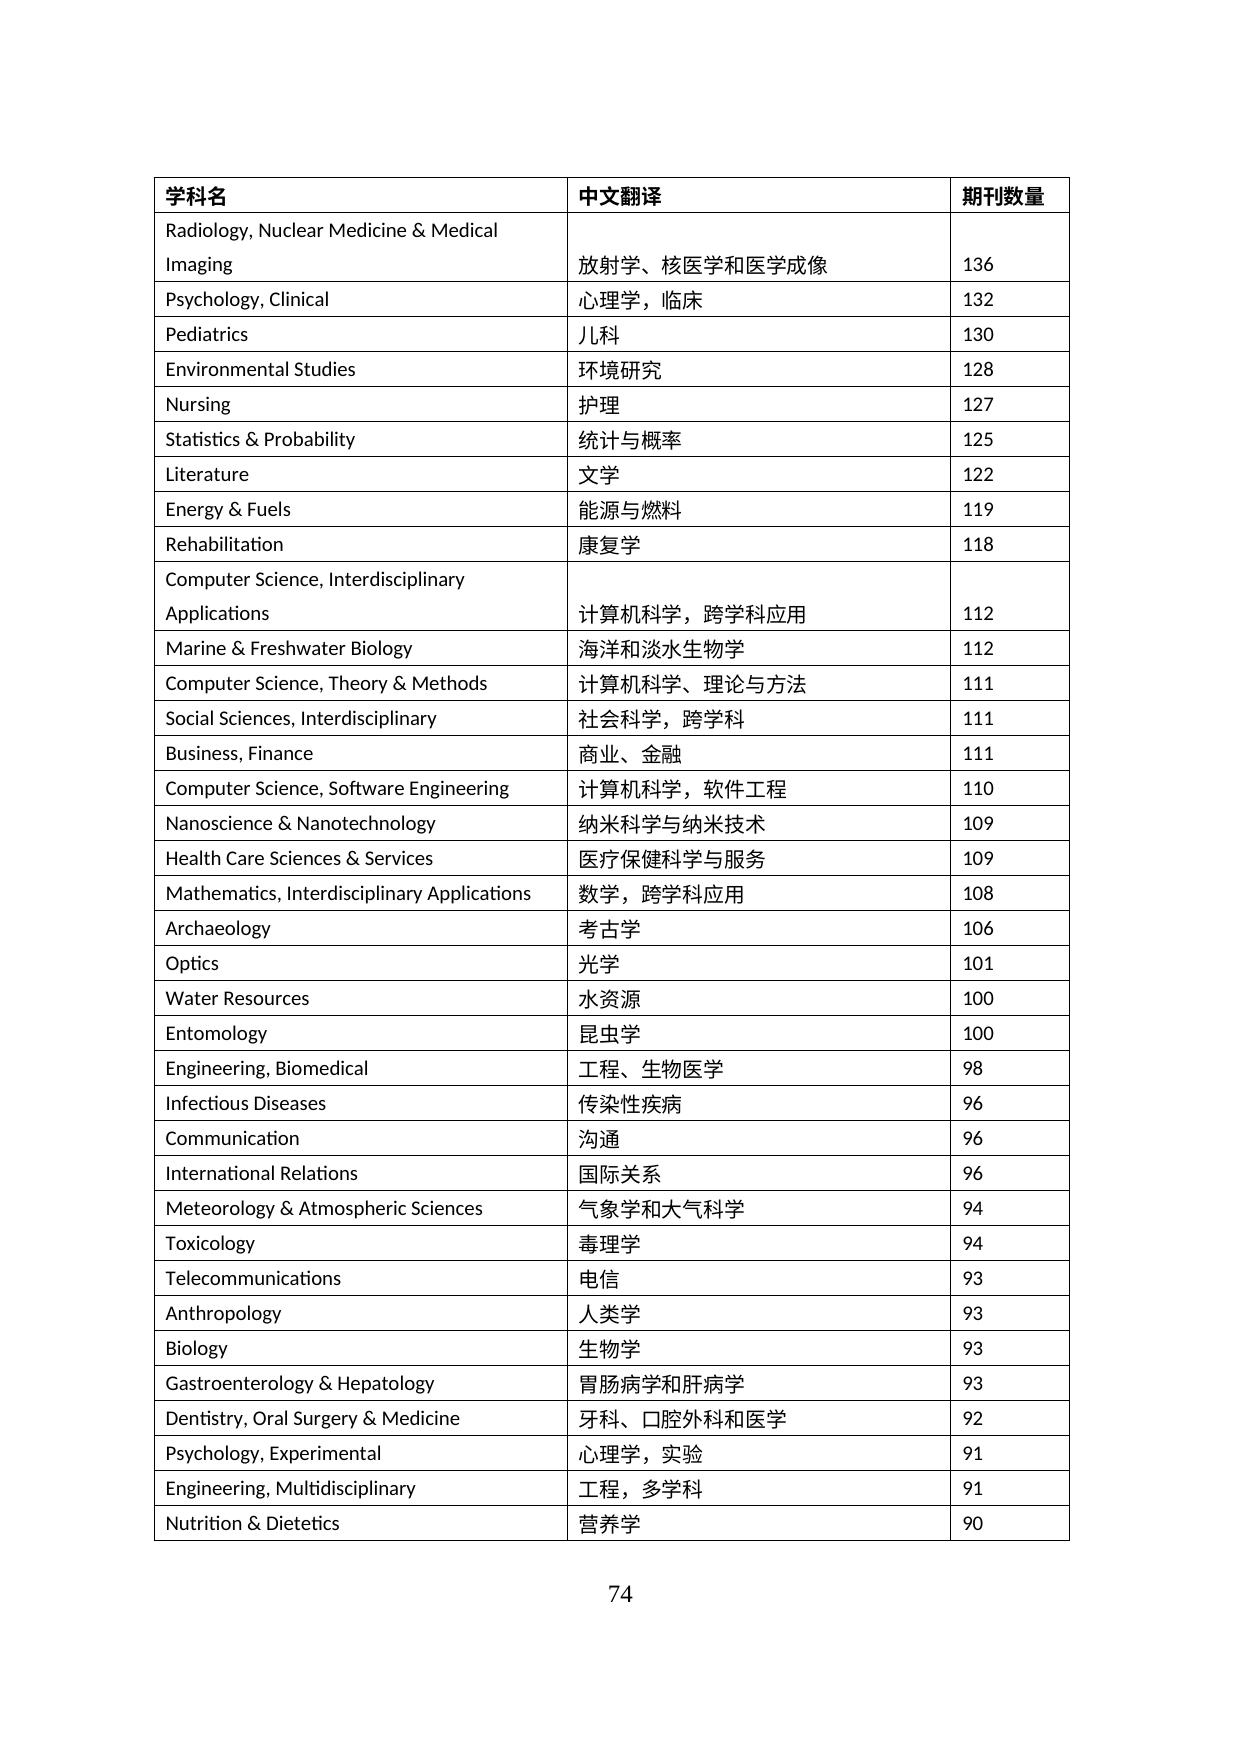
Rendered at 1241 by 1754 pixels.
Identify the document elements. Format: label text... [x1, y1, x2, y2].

table_cell 118 [951, 527, 1069, 561]
table_cell 128 [951, 352, 1069, 386]
table_cell 136 [951, 213, 1069, 281]
table_cell Computer Science, Theory & Methods [155, 666, 567, 700]
table_cell 社会科学，跨学科 [568, 701, 950, 735]
table_cell 122 [951, 457, 1069, 491]
table_cell Entomology [155, 1016, 567, 1050]
table_cell 96 [951, 1156, 1069, 1190]
table_cell 93 [951, 1331, 1069, 1365]
table_cell 昆虫学 [568, 1016, 950, 1050]
table_cell Toxicology [155, 1226, 567, 1260]
table_cell 101 [951, 946, 1069, 980]
table_cell 商业、金融 [568, 736, 950, 770]
table_cell 医疗保健科学与服务 [568, 841, 950, 875]
table_cell 100 [951, 1016, 1069, 1050]
table_cell Literature [155, 457, 567, 491]
table_cell Pediatrics [155, 317, 567, 351]
table_cell Health Care Sciences & Services [155, 841, 567, 875]
table_cell 119 [951, 492, 1069, 526]
table_cell 90 [951, 1506, 1069, 1540]
table_cell 111 [951, 736, 1069, 770]
table_cell 93 [951, 1366, 1069, 1400]
table_cell 130 [951, 317, 1069, 351]
table_cell 胃肠病学和肝病学 [568, 1366, 950, 1400]
table_cell 109 [951, 841, 1069, 875]
table_cell Dentistry, Oral Surgery & Medicine [155, 1401, 567, 1435]
table_cell 生物学 [568, 1331, 950, 1365]
table_cell Optics [155, 946, 567, 980]
table_cell Meteorology & Atmospheric Sciences [155, 1191, 567, 1225]
table_cell 纳米科学与纳米技术 [568, 806, 950, 840]
table_header 期刊数量 [951, 178, 1069, 212]
table_cell 儿科 [568, 317, 950, 351]
table_cell 电信 [568, 1261, 950, 1295]
table_cell Communication [155, 1121, 567, 1155]
table_cell 传染性疾病 [568, 1086, 950, 1120]
table_cell Engineering, Biomedical [155, 1051, 567, 1085]
table_cell 110 [951, 771, 1069, 805]
table_cell 统计与概率 [568, 422, 950, 456]
table_cell Mathematics, Interdisciplinary Applications [155, 876, 567, 910]
table_cell 98 [951, 1051, 1069, 1085]
table_cell 牙科、口腔外科和医学 [568, 1401, 950, 1435]
table_cell Radiology, Nuclear Medicine & Medical Imaging [155, 213, 567, 281]
table_cell 水资源 [568, 981, 950, 1015]
table_cell 环境研究 [568, 352, 950, 386]
table_cell 毒理学 [568, 1226, 950, 1260]
table_cell 91 [951, 1436, 1069, 1470]
table_cell Archaeology [155, 911, 567, 945]
table_cell Anthropology [155, 1296, 567, 1330]
table_cell 96 [951, 1086, 1069, 1120]
table_cell 气象学和大气科学 [568, 1191, 950, 1225]
table_cell 人类学 [568, 1296, 950, 1330]
table_cell Nutrition & Dietetics [155, 1506, 567, 1540]
table_cell 国际关系 [568, 1156, 950, 1190]
table_cell 能源与燃料 [568, 492, 950, 526]
table_cell 心理学，临床 [568, 282, 950, 316]
table_cell 112 [951, 562, 1069, 630]
table_cell 营养学 [568, 1506, 950, 1540]
table_cell 数学，跨学科应用 [568, 876, 950, 910]
table_cell 91 [951, 1471, 1069, 1505]
table_cell 计算机科学、理论与方法 [568, 666, 950, 700]
table_cell International Relations [155, 1156, 567, 1190]
table_cell 放射学、核医学和医学成像 [568, 213, 950, 281]
table_cell 127 [951, 387, 1069, 421]
table_cell Psychology, Clinical [155, 282, 567, 316]
table_cell 93 [951, 1296, 1069, 1330]
table_cell Gastroenterology & Hepatology [155, 1366, 567, 1400]
table_cell Biology [155, 1331, 567, 1365]
table_cell 工程、生物医学 [568, 1051, 950, 1085]
table_cell 109 [951, 806, 1069, 840]
table_cell 护理 [568, 387, 950, 421]
table_cell 计算机科学，软件工程 [568, 771, 950, 805]
table_cell 108 [951, 876, 1069, 910]
table_cell 93 [951, 1261, 1069, 1295]
table_cell Computer Science, Interdisciplinary Applications [155, 562, 567, 630]
table_cell Water Resources [155, 981, 567, 1015]
table_cell 112 [951, 631, 1069, 665]
table_header 学科名 [155, 178, 567, 212]
table_cell Business, Finance [155, 736, 567, 770]
table_cell 111 [951, 701, 1069, 735]
table_cell Telecommunications [155, 1261, 567, 1295]
table_cell 125 [951, 422, 1069, 456]
table_cell Infectious Diseases [155, 1086, 567, 1120]
table_cell 心理学，实验 [568, 1436, 950, 1470]
table_cell Nursing [155, 387, 567, 421]
table_cell 111 [951, 666, 1069, 700]
table_cell Social Sciences, Interdisciplinary [155, 701, 567, 735]
table_cell Computer Science, Software Engineering [155, 771, 567, 805]
table_cell 光学 [568, 946, 950, 980]
table_cell 94 [951, 1226, 1069, 1260]
table_cell 96 [951, 1121, 1069, 1155]
table_cell 工程，多学科 [568, 1471, 950, 1505]
table_cell 沟通 [568, 1121, 950, 1155]
table_cell 海洋和淡水生物学 [568, 631, 950, 665]
table_cell 132 [951, 282, 1069, 316]
table_header 中文翻译 [568, 178, 950, 212]
table_cell 94 [951, 1191, 1069, 1225]
table_cell 92 [951, 1401, 1069, 1435]
table_cell Environmental Studies [155, 352, 567, 386]
table_cell 康复学 [568, 527, 950, 561]
table_cell Rehabilitation [155, 527, 567, 561]
table_cell 计算机科学，跨学科应用 [568, 562, 950, 630]
table_cell 106 [951, 911, 1069, 945]
table_cell Nanoscience & Nanotechnology [155, 806, 567, 840]
table_cell Marine & Freshwater Biology [155, 631, 567, 665]
table_cell 文学 [568, 457, 950, 491]
table_cell Statistics & Probability [155, 422, 567, 456]
table_cell 考古学 [568, 911, 950, 945]
table_cell Psychology, Experimental [155, 1436, 567, 1470]
table_cell Energy & Fuels [155, 492, 567, 526]
table_cell 100 [951, 981, 1069, 1015]
table_cell Engineering, Multidisciplinary [155, 1471, 567, 1505]
